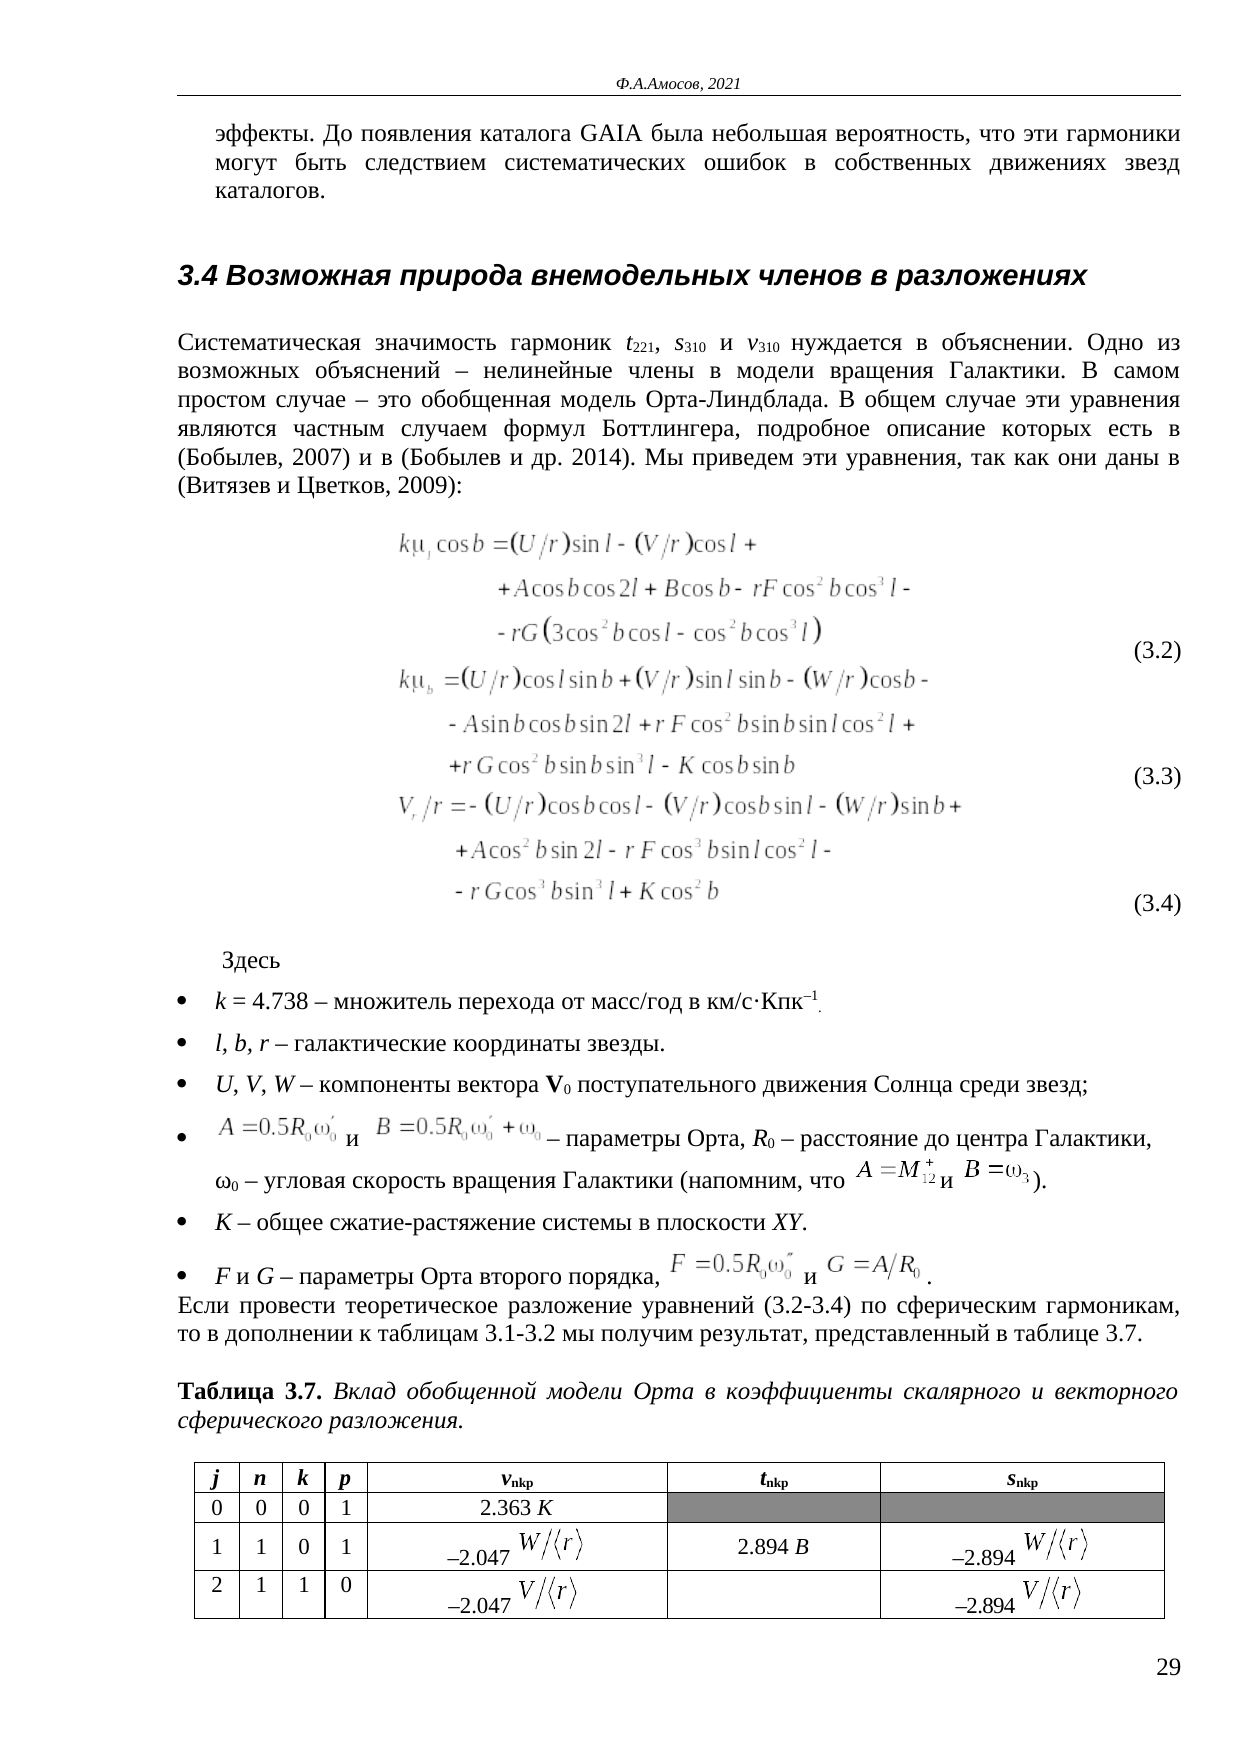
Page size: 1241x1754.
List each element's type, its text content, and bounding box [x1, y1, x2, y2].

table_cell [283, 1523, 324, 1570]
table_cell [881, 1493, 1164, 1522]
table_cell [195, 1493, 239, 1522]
list и – параметры Орта, R0 – расстояние до центра Галактики, ω0 – угловая скорость вращения Галактики (напомним, что и ). [177, 1110, 1181, 1194]
text Систематическая значимость гармоник t221, s310 и v310 нуждается в объяснении. Одно из возможных объяснений – нелинейные члены в модели вращения Галактики. В самом простом случае – это обобщенная модель Орта-Линдблада. В общем случае эти уравнения являются частным случаем формул Боттлингера, подробное описание которых есть в (Бобылев, 2007) и в (Бобылев и др. 2014). Мы приведем эти уравнения, так как они даны в (Витязев и Цветков, 2009): [177, 327, 1181, 499]
list U, V, W – компоненты вектора V0 поступательного движения Солнца среди звезд; [177, 1069, 1181, 1098]
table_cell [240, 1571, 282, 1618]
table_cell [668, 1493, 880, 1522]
text (3.4) [177, 790, 1181, 916]
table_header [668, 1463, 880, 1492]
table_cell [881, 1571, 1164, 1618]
text Таблица 3.7. Вклад обобщенной модели Орта в коэффициенты скалярного и векторного сферического разложения. [177, 1347, 1181, 1433]
subtitle 3.4 Возможная природа внемодельных членов в разложениях [177, 258, 1181, 292]
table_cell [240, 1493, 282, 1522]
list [177, 118, 1181, 204]
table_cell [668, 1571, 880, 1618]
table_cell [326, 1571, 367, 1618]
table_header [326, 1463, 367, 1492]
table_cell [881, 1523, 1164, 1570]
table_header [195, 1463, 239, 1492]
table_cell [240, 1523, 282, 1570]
text (3.2) [177, 528, 1181, 664]
list k = 4.738 – множитель перехода от масс/год в км/с·Кпк–1. [177, 986, 1181, 1015]
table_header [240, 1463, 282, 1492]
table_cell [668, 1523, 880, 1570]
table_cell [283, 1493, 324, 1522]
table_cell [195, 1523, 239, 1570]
list K – общее сжатие-растяжение системы в плоскости XY. [177, 1207, 1181, 1235]
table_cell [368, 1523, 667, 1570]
text Если провести теоретическое разложение уравнений (3.2-3.4) по сферическим гармоникам, то в дополнении к таблицам 3.1-3.2 мы получим результат, представленный в таблице 3.7. [177, 1290, 1181, 1347]
list F и G – параметры Орта второго порядка, и . [177, 1248, 1181, 1290]
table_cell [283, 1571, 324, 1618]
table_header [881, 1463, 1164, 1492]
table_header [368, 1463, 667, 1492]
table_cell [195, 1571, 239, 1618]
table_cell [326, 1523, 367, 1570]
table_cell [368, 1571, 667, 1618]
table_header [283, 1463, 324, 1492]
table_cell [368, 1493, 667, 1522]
list l, b, r – галактические координаты звезды. [177, 1028, 1181, 1056]
text (3.3) [177, 664, 1181, 790]
text Здесь [177, 945, 1181, 974]
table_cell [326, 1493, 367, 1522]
